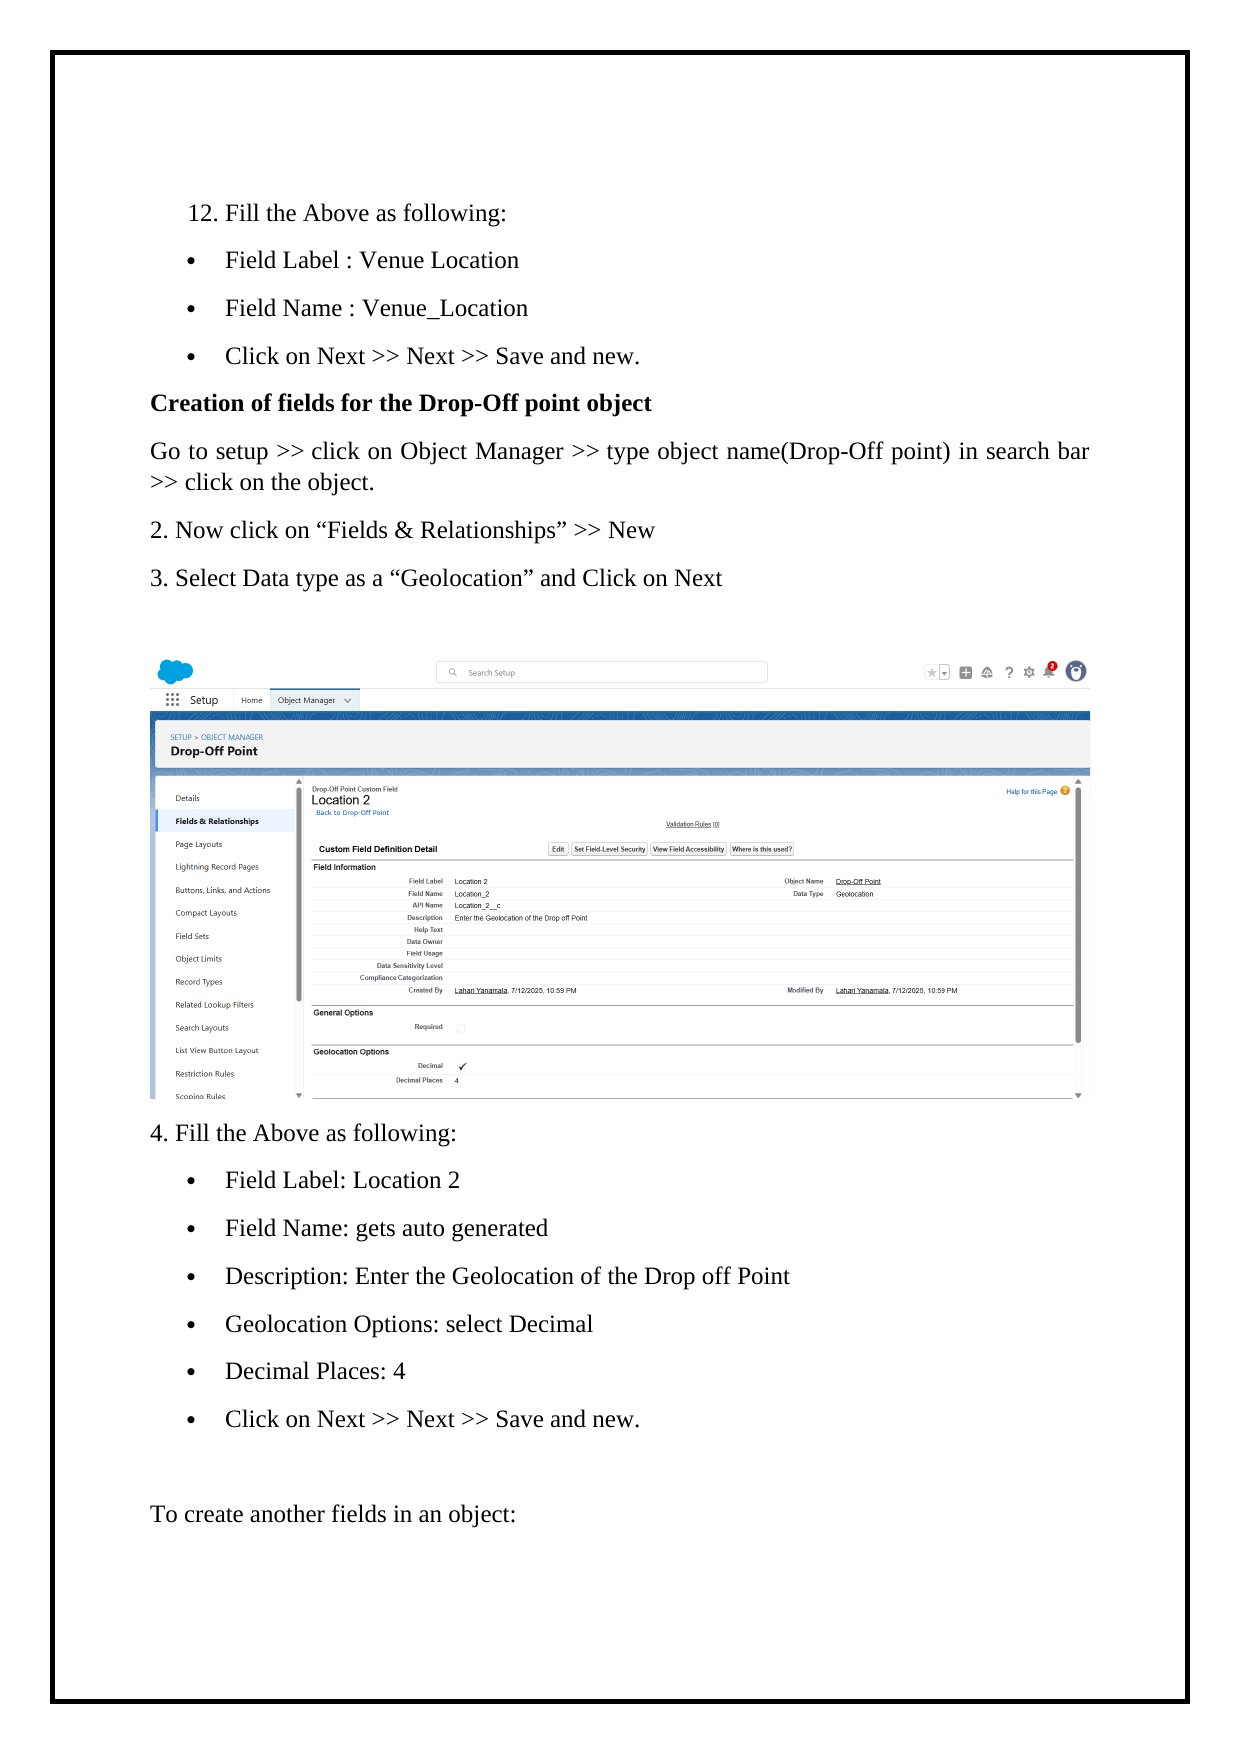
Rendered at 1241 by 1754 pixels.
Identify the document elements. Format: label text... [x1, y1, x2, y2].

list Click on Next >> Next >> Save and new. [187, 1404, 1090, 1433]
list Field Name: gets auto generated [187, 1213, 1090, 1242]
list Click on Next >> Next >> Save and new. [187, 341, 1090, 369]
text Go to setup >> click on Object Manager >> type object name(Drop-Off point) in search bar >> click on the object. [150, 436, 1090, 496]
text 3. Select Data type as a “Geolocation” and Click on Next [150, 563, 1090, 591]
text 2. Now click on “Fields & Relationships” >> New [150, 515, 1090, 544]
list Field Label : Venue Location [187, 245, 1090, 274]
list Decimal Places: 4 [187, 1356, 1090, 1385]
list Field Name : Venue_Location [187, 293, 1090, 322]
picture [150, 658, 1091, 1099]
text To create another fields in an object: [150, 1499, 1090, 1528]
list Field Label: Location 2 [187, 1166, 1090, 1194]
list Description: Enter the Geolocation of the Drop off Point [187, 1261, 1090, 1290]
text 4. Fill the Above as following: [150, 1118, 1090, 1147]
list Fill the Above as following: [187, 198, 1090, 226]
text Creation of fields for the Drop-Off point object [150, 388, 1090, 417]
list Geolocation Options: select Decimal [187, 1309, 1090, 1337]
